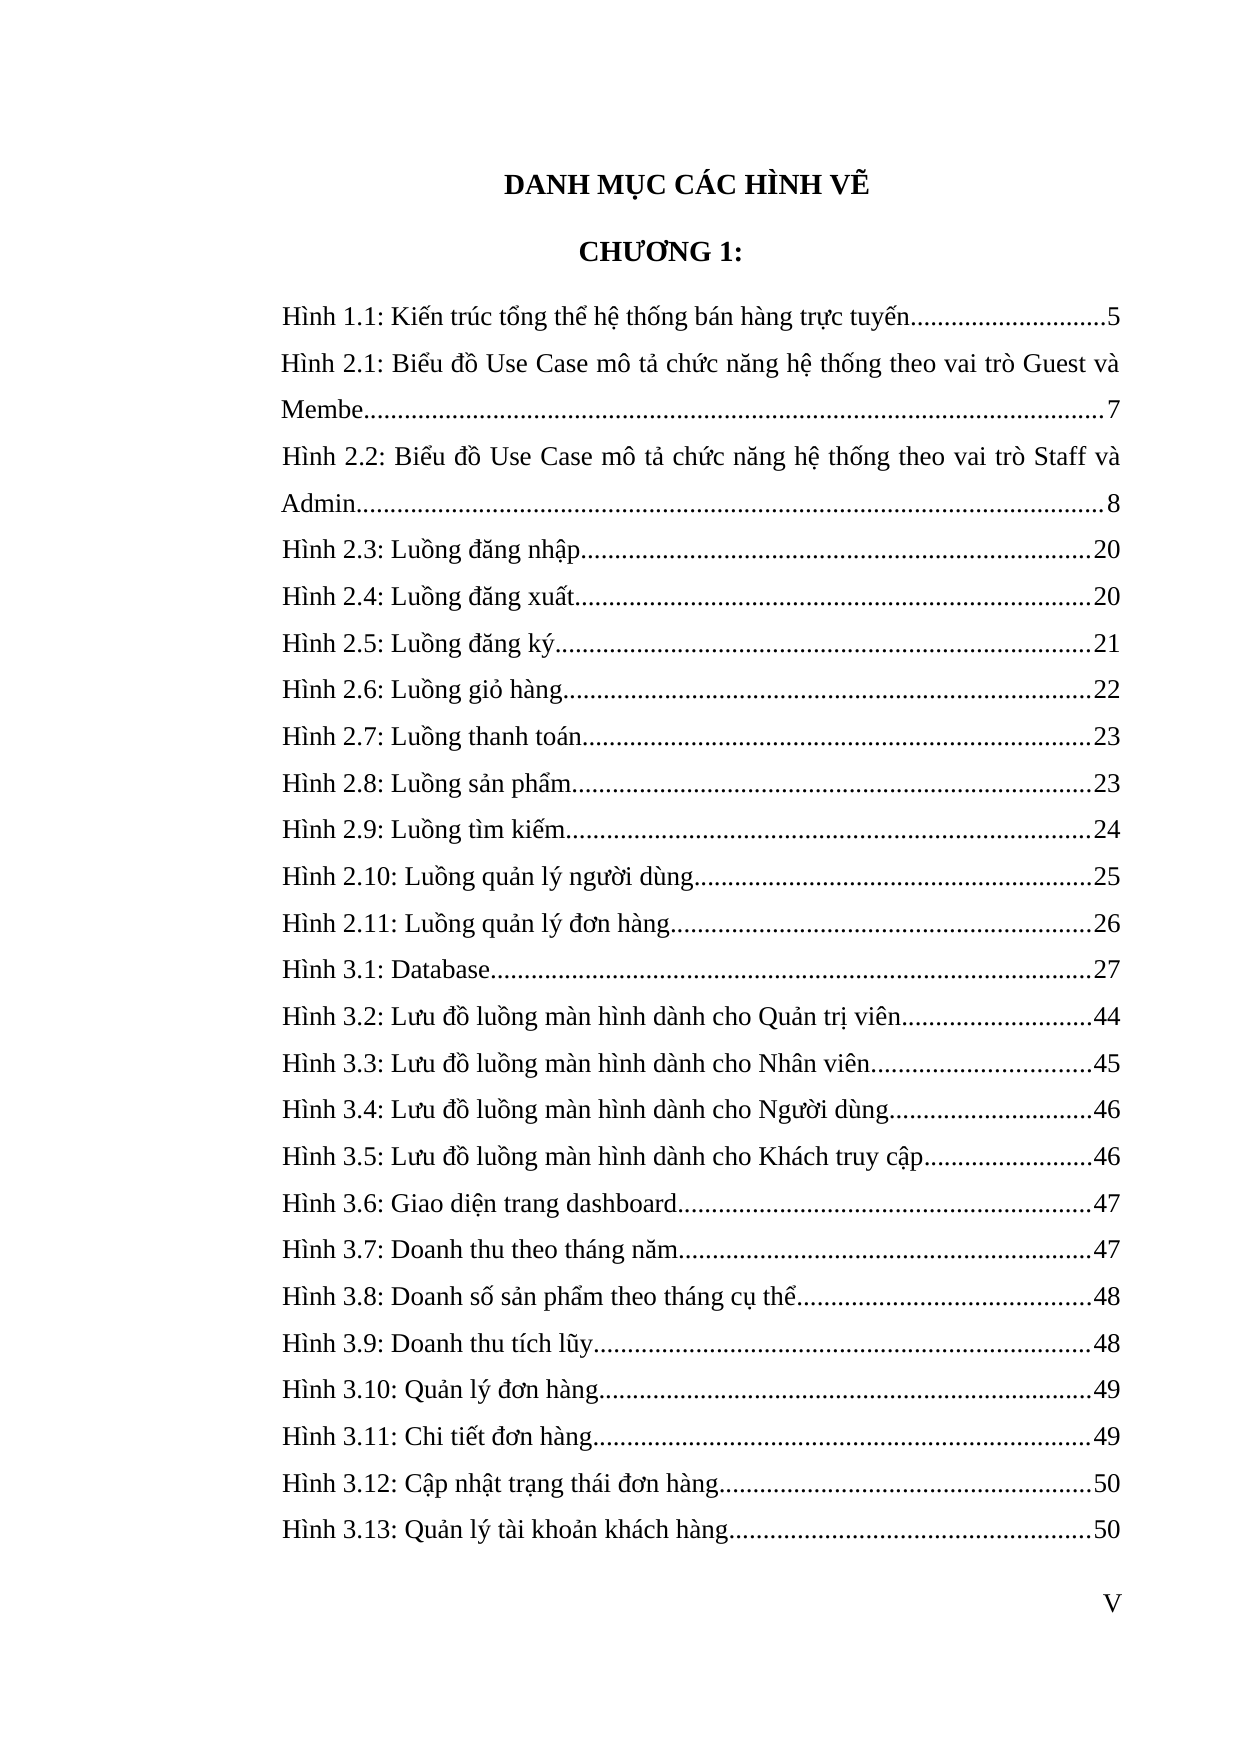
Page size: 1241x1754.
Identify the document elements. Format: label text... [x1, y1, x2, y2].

text Hình 3.10: Quản lý đơn hàng 49 [207, 1373, 1122, 1404]
text Hình 2.1: Biểu đồ Use Case mô tả chức năng hệ thống theo vai trò Guest và Membe 7 [281, 347, 1122, 424]
text Hình 2.2: Biểu đồ Use Case mô tả chức năng hệ thống theo vai trò Staff và Admin 8 [281, 440, 1122, 518]
text Hình 2.6: Luồng giỏ hàng 22 [207, 673, 1122, 704]
text Hình 3.6: Giao diện trang dashboard 47 [207, 1187, 1122, 1218]
text Hình 3.1: Database 27 [207, 953, 1122, 984]
subtitle DANH MỤC CÁC HÌNH VẼ [252, 167, 1122, 201]
text Hình 3.2: Lưu đồ luồng màn hình dành cho Quản trị viên 44 [207, 1000, 1122, 1031]
text Hình 3.9: Doanh thu tích lũy 48 [207, 1327, 1122, 1358]
text Hình 3.5: Lưu đồ luồng màn hình dành cho Khách truy cập 46 [207, 1140, 1122, 1171]
text Hình 2.11: Luồng quản lý đơn hàng 26 [207, 907, 1122, 938]
text Hình 3.13: Quản lý tài khoản khách hàng 50 [207, 1513, 1122, 1544]
text Hình 3.3: Lưu đồ luồng màn hình dành cho Nhân viên 45 [207, 1047, 1122, 1078]
text Hình 2.7: Luồng thanh toán 23 [207, 720, 1122, 751]
text Hình 2.5: Luồng đăng ký 21 [207, 627, 1122, 658]
text Hình 3.8: Doanh số sản phẩm theo tháng cụ thể 48 [207, 1280, 1122, 1311]
text Hình 3.12: Cập nhật trạng thái đơn hàng 50 [207, 1467, 1122, 1498]
text Hình 2.10: Luồng quản lý người dùng 25 [207, 860, 1122, 891]
text Hình 3.7: Doanh thu theo tháng năm 47 [207, 1233, 1122, 1264]
text Hình 2.3: Luồng đăng nhập 20 [207, 533, 1122, 564]
text Hình 1.1: Kiến trúc tổng thể hệ thống bán hàng trực tuyến 5 [207, 300, 1122, 331]
text Hình 2.8: Luồng sản phẩm 23 [207, 767, 1122, 798]
text Hình 2.4: Luồng đăng xuất 20 [207, 580, 1122, 611]
text Hình 2.9: Luồng tìm kiếm 24 [207, 813, 1122, 844]
text Hình 3.11: Chi tiết đơn hàng 49 [207, 1420, 1122, 1451]
text Hình 3.4: Lưu đồ luồng màn hình dành cho Người dùng 46 [207, 1093, 1122, 1124]
